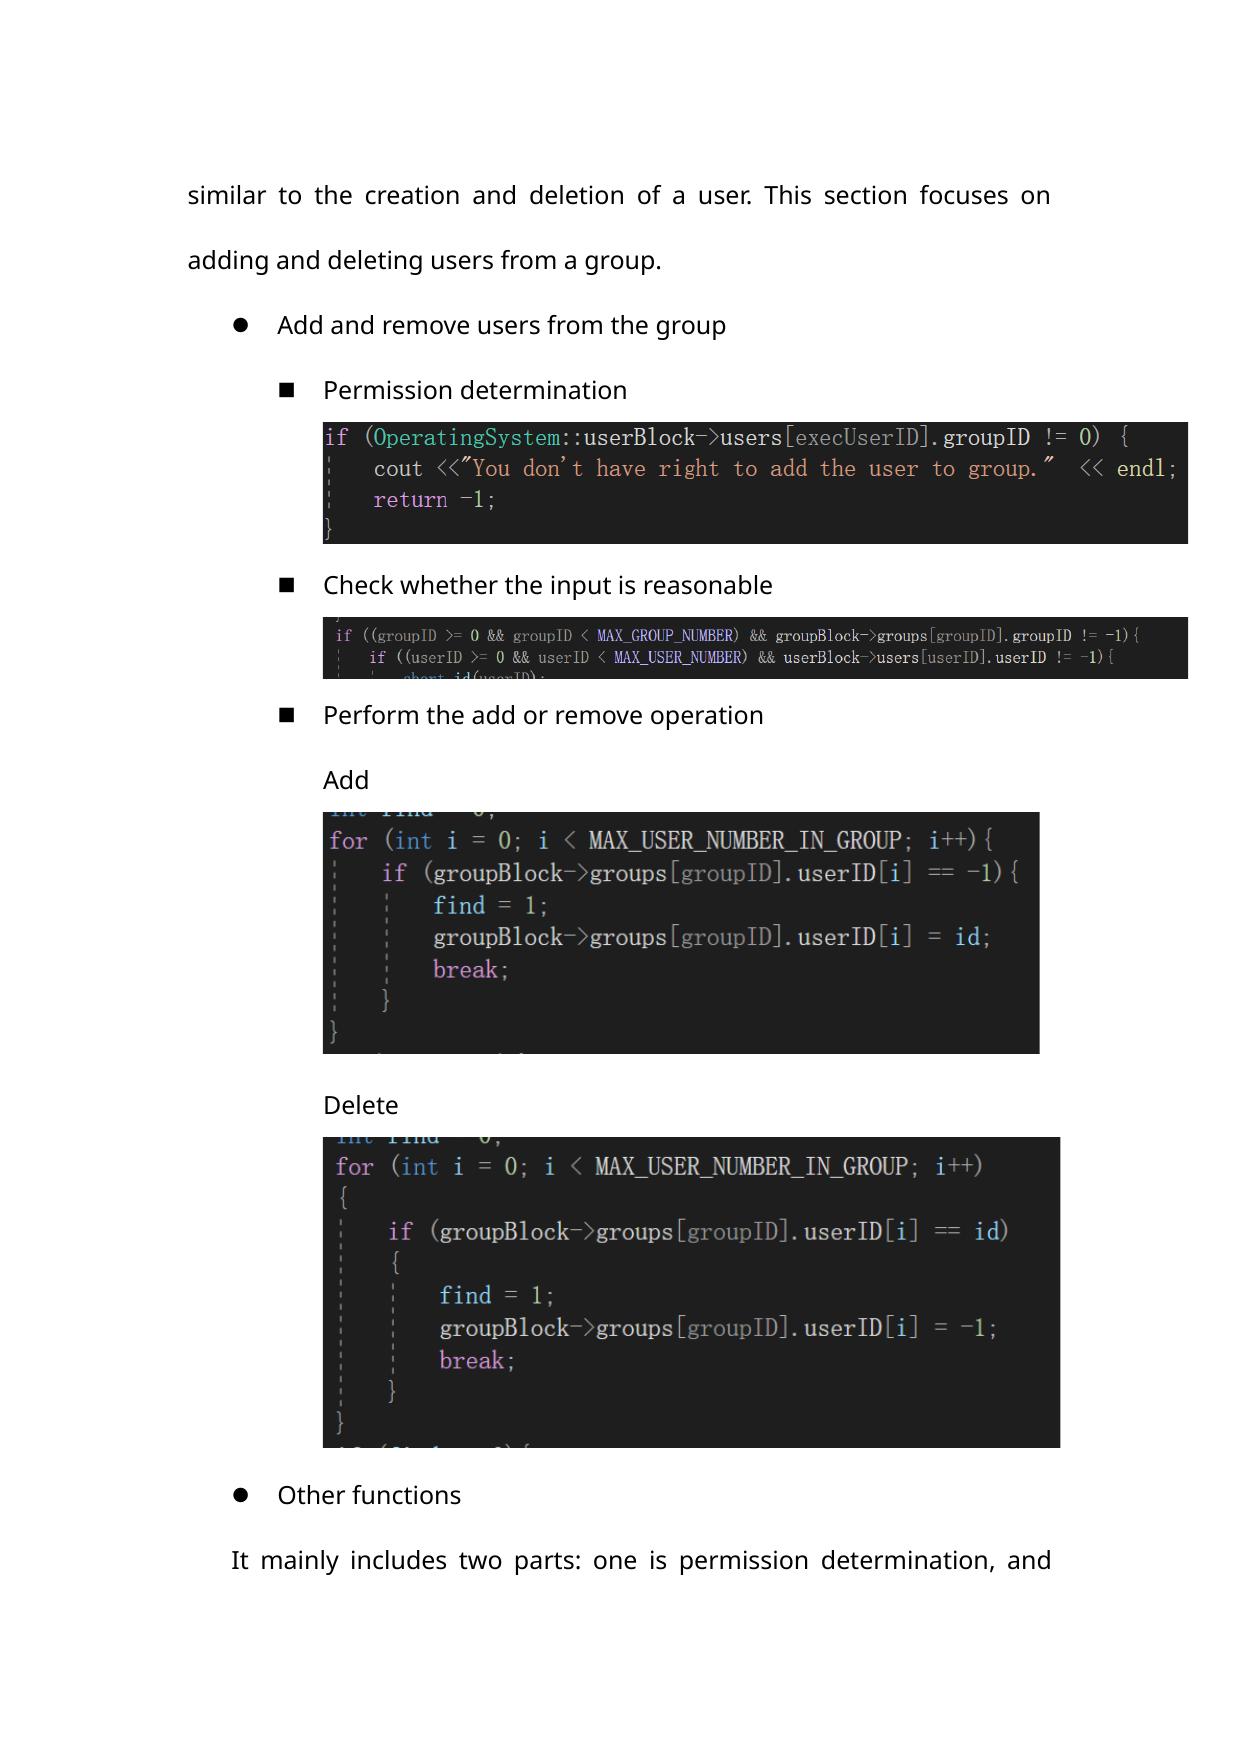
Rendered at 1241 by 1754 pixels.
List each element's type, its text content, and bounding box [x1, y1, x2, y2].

list Check whether the input is reasonable [277, 552, 1053, 617]
list Add [323, 747, 1053, 812]
picture [322, 617, 1189, 679]
list Permission determination [277, 357, 1053, 422]
list Perform the add or remove operation [277, 682, 1053, 747]
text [187, 1527, 1053, 1592]
picture [322, 812, 1040, 1054]
list Other functions [231, 1462, 1053, 1527]
list Delete [323, 1072, 1053, 1137]
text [187, 162, 1053, 292]
picture [322, 422, 1189, 544]
list Add and remove users from the group [231, 292, 1053, 357]
picture [322, 1137, 1061, 1448]
